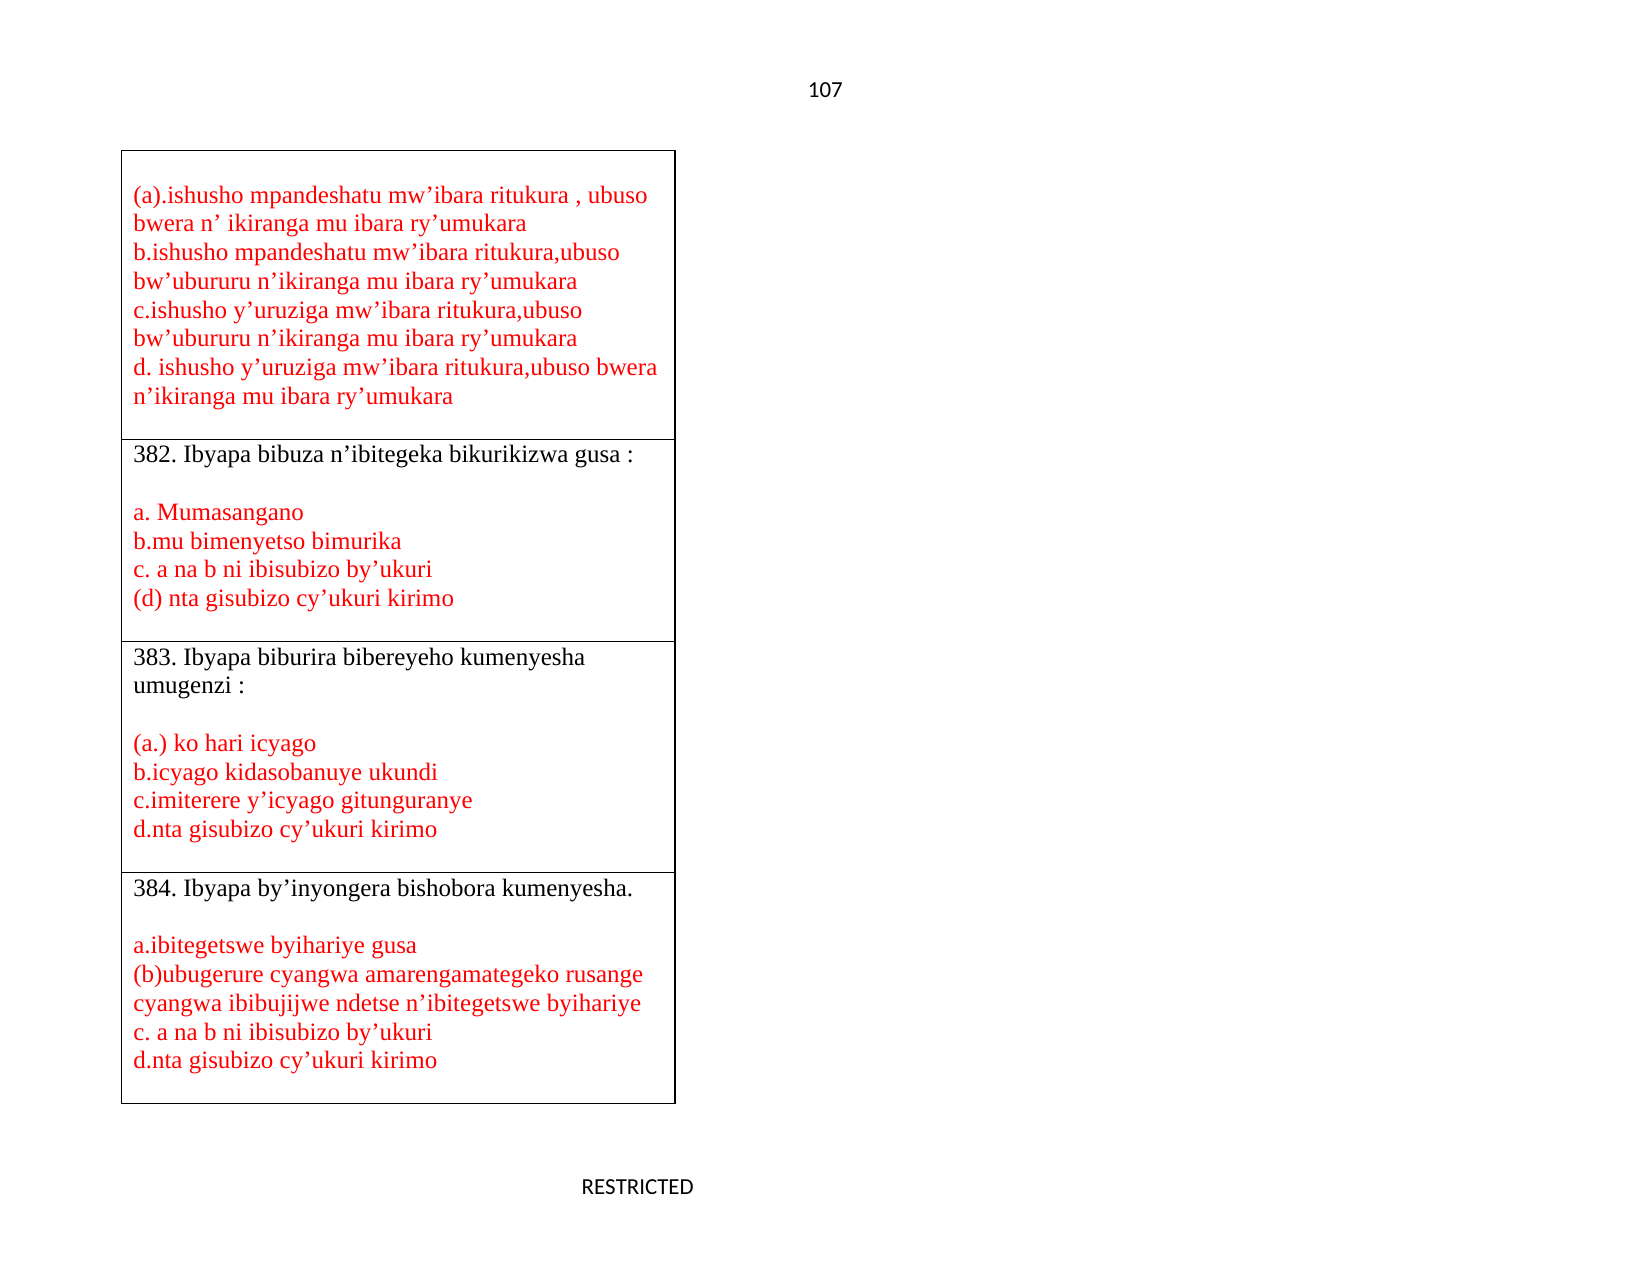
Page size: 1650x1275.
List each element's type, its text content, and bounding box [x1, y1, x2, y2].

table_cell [122, 151, 674, 438]
table_cell 383. Ibyapa biburira bibereyeho kumenyesha umugenzi : (a.) ko hari icyago b.icyago kidasobanuye ukundi c.imiterere y’icyago gitunguranye d.nta gisubizo cy’ukuri kirimo [122, 642, 674, 872]
table_cell 382. Ibyapa bibuza n’ibitegeka bikurikizwa gusa : a. Mumasangano b.mu bimenyetso bimurika c. a na b ni ibisubizo by’ukuri (d) nta gisubizo cy’ukuri kirimo [122, 440, 674, 641]
table_cell 384. Ibyapa by’inyongera bishobora kumenyesha. a.ibitegetswe byihariye gusa (b)ubugerure cyangwa amarengamategeko rusange cyangwa ibibujijwe ndetse n’ibitegetswe byihariye c. a na b ni ibisubizo by’ukuri d.nta gisubizo cy’ukuri kirimo [122, 873, 674, 1103]
